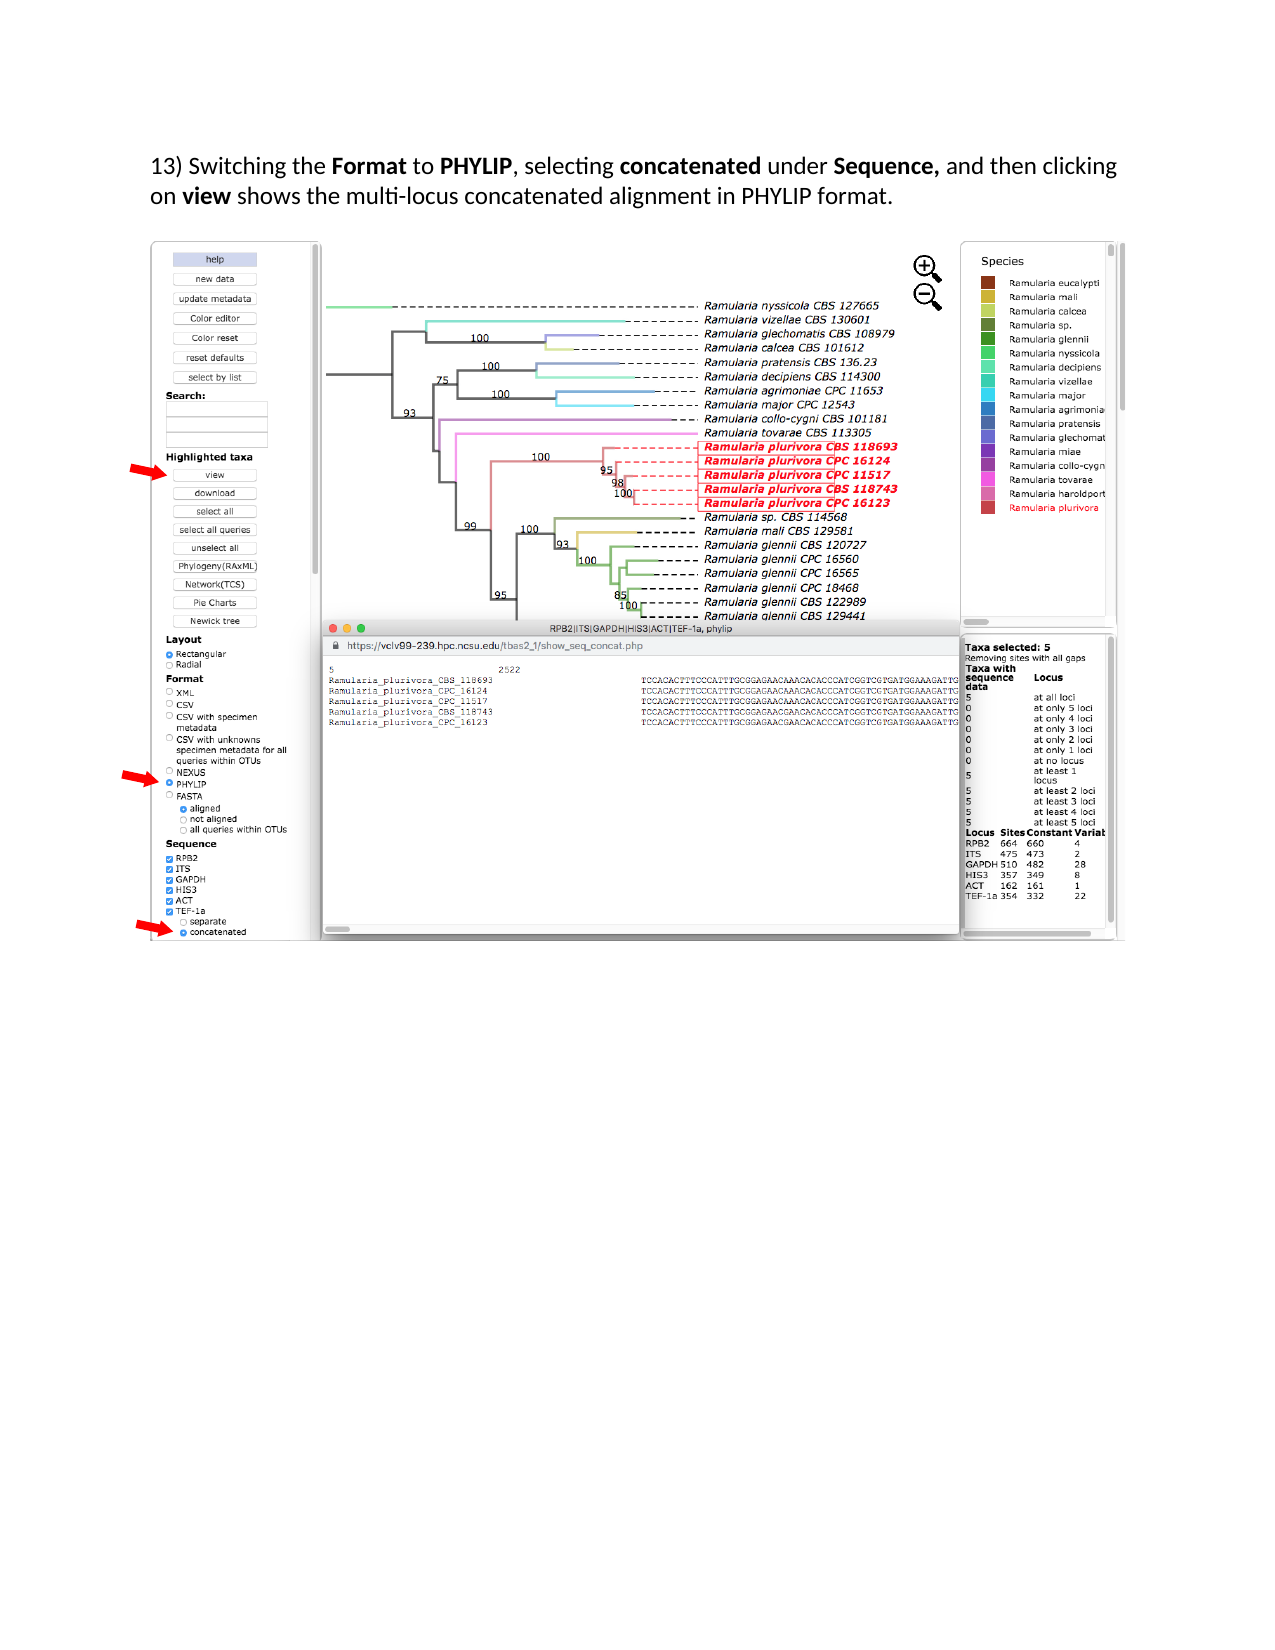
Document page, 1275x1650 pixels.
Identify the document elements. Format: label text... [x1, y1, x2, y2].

text 13) Switching the Format to PHYLIP, selecting concatenated under Sequence, and then clicking on view shows the multi-locus concatenated alignment in PHYLIP format. [150, 150, 1125, 211]
picture [150, 241, 1125, 941]
